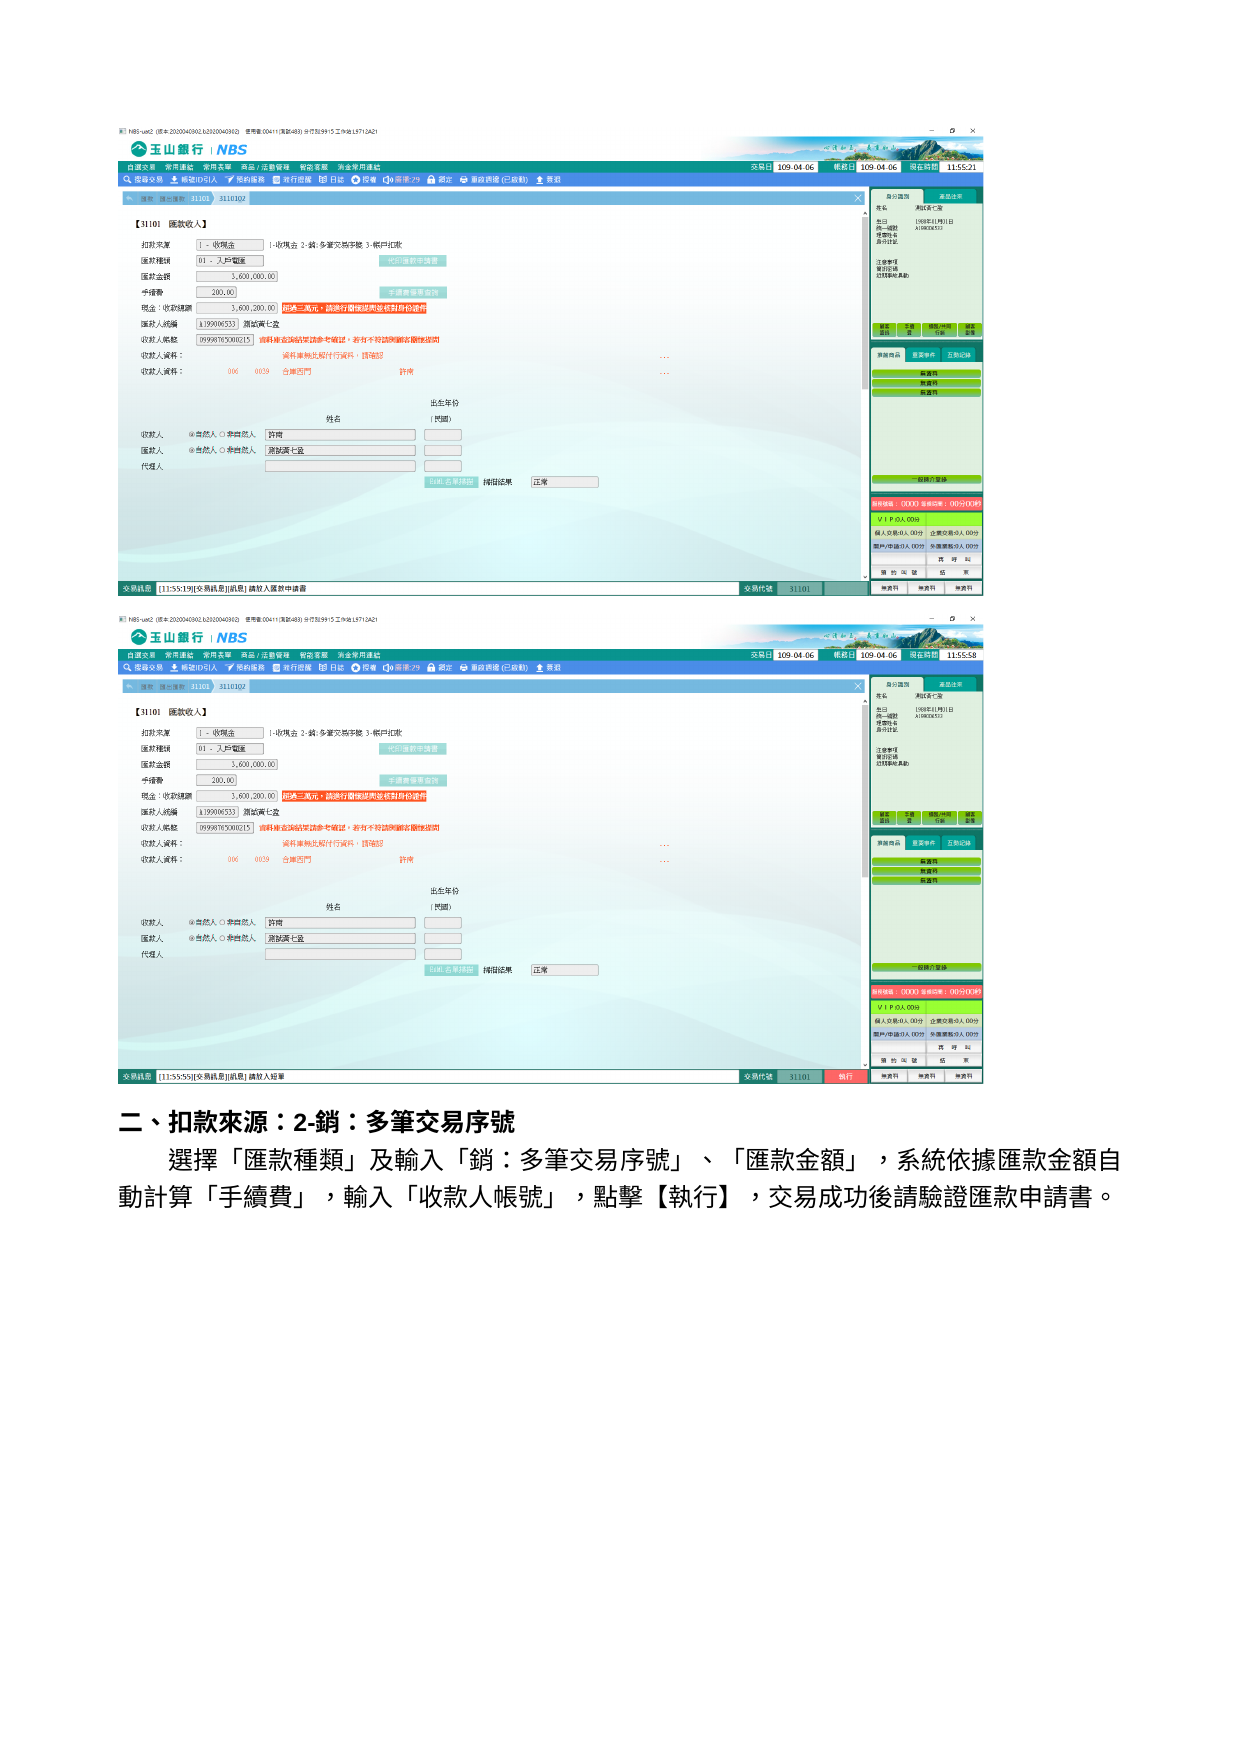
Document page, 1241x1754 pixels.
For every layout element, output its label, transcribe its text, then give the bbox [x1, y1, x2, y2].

picture [118, 127, 984, 596]
picture [118, 614, 984, 1084]
text 選擇「匯款種類」及輸入「銷：多筆交易序號」、「匯款金額」，系統依據匯款金額自動計算「手續費」，輸入「收款人帳號」，點擊【執行】，交易成功後請驗證匯款申請書。 [118, 1139, 1122, 1214]
text 二、扣款來源：2-銷：多筆交易序號 [118, 1102, 1122, 1139]
